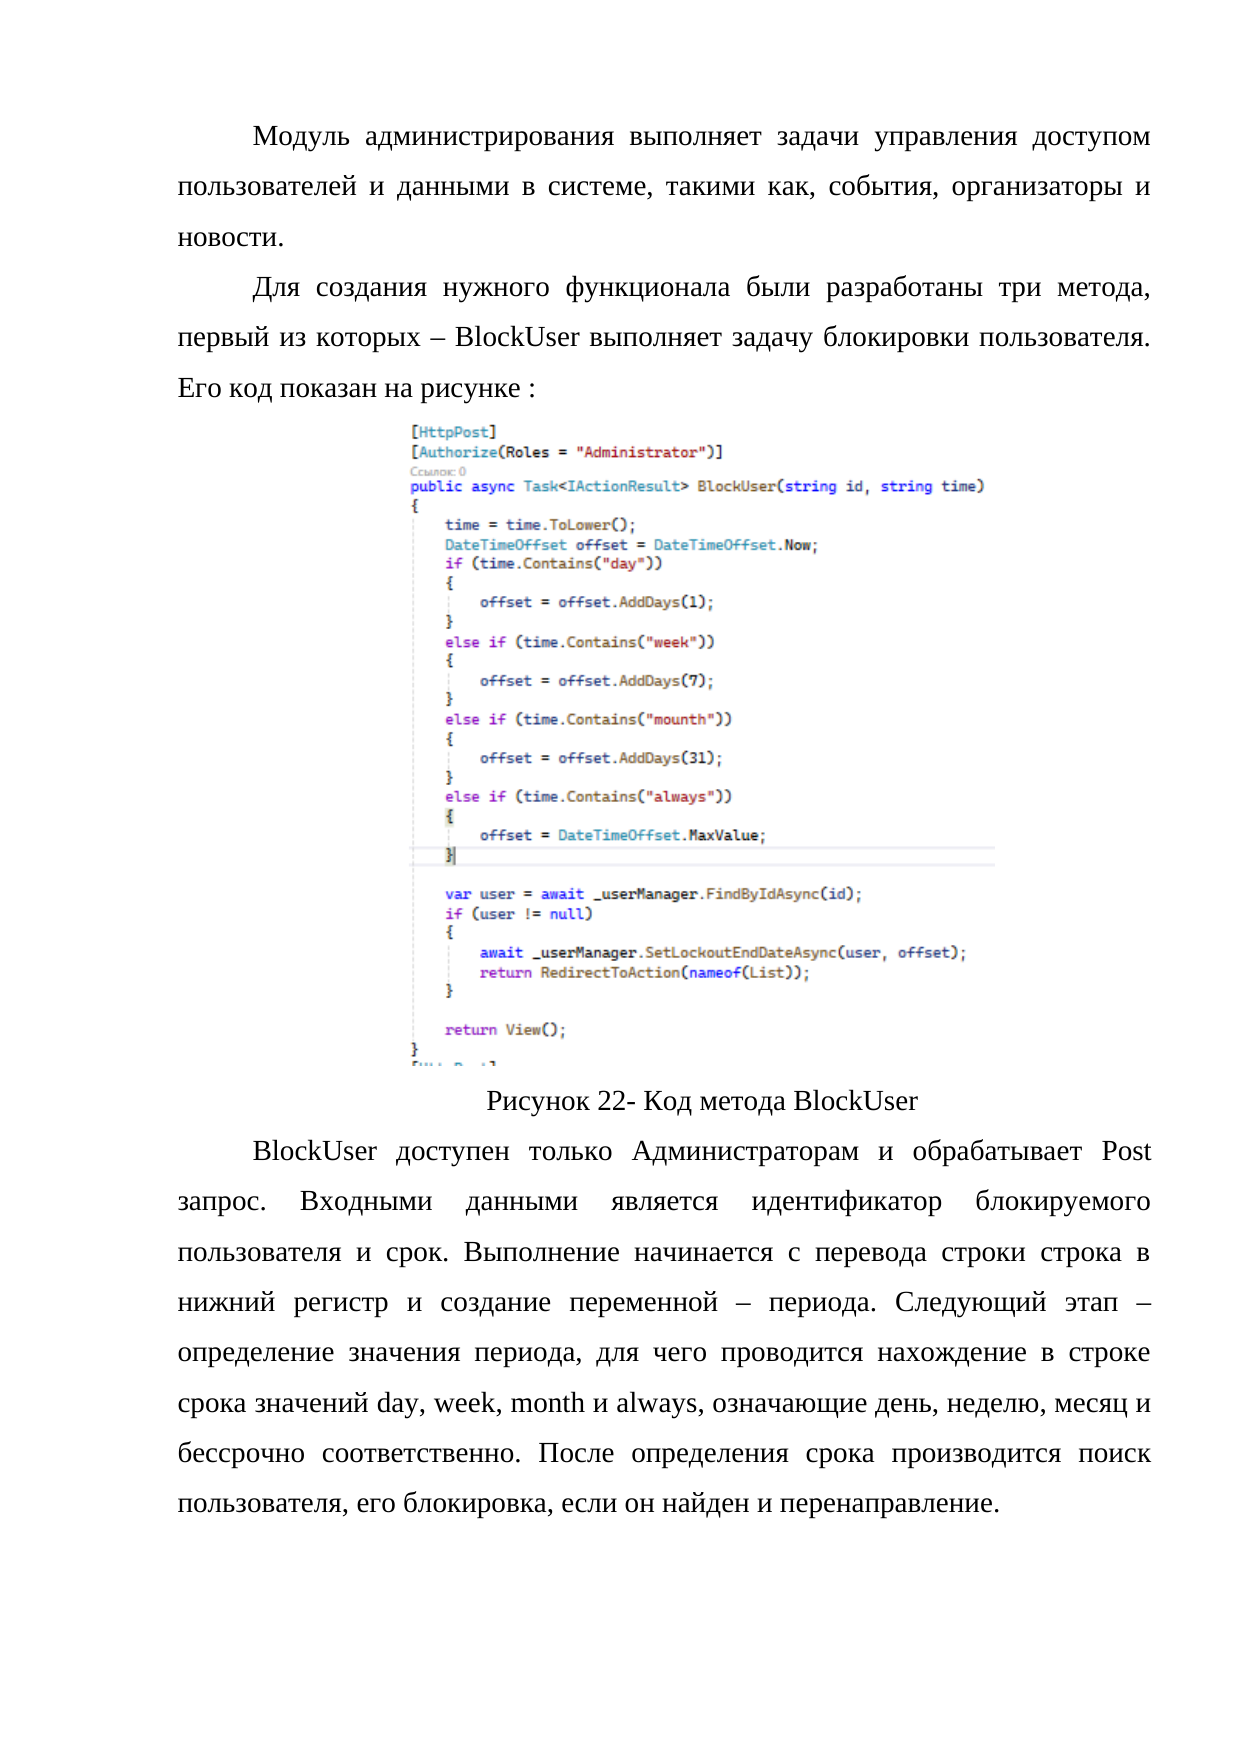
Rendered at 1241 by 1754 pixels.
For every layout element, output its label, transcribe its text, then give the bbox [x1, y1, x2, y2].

text Для создания нужного функционала были разработаны три метода, первый из которых – BlockUser выполняет задачу блокировки пользователя. Его код показан на рисунке : [177, 269, 1152, 403]
picture [408, 420, 995, 1066]
text BlockUser доступен только Администраторам и обрабатывает Post запрос. Входными данными является идентификатор блокируемого пользователя и срок. Выполнение начинается с перевода строки строка в нижний регистр и создание переменной – периода. Следующий этап – определение значения периода, для чего проводится нахождение в строке срока значений day, week, month и always, означающие день, неделю, месяц и бессрочно соответственно. После определения срока производится поиск пользователя, его блокировка, если он найден и перенаправление. [177, 1133, 1152, 1519]
text Модуль администрирования выполняет задачи управления доступом пользователей и данными в системе, такими как, события, организаторы и новости. [177, 118, 1152, 252]
text Рисунок 22- Код метода BlockUser [177, 1083, 1152, 1116]
